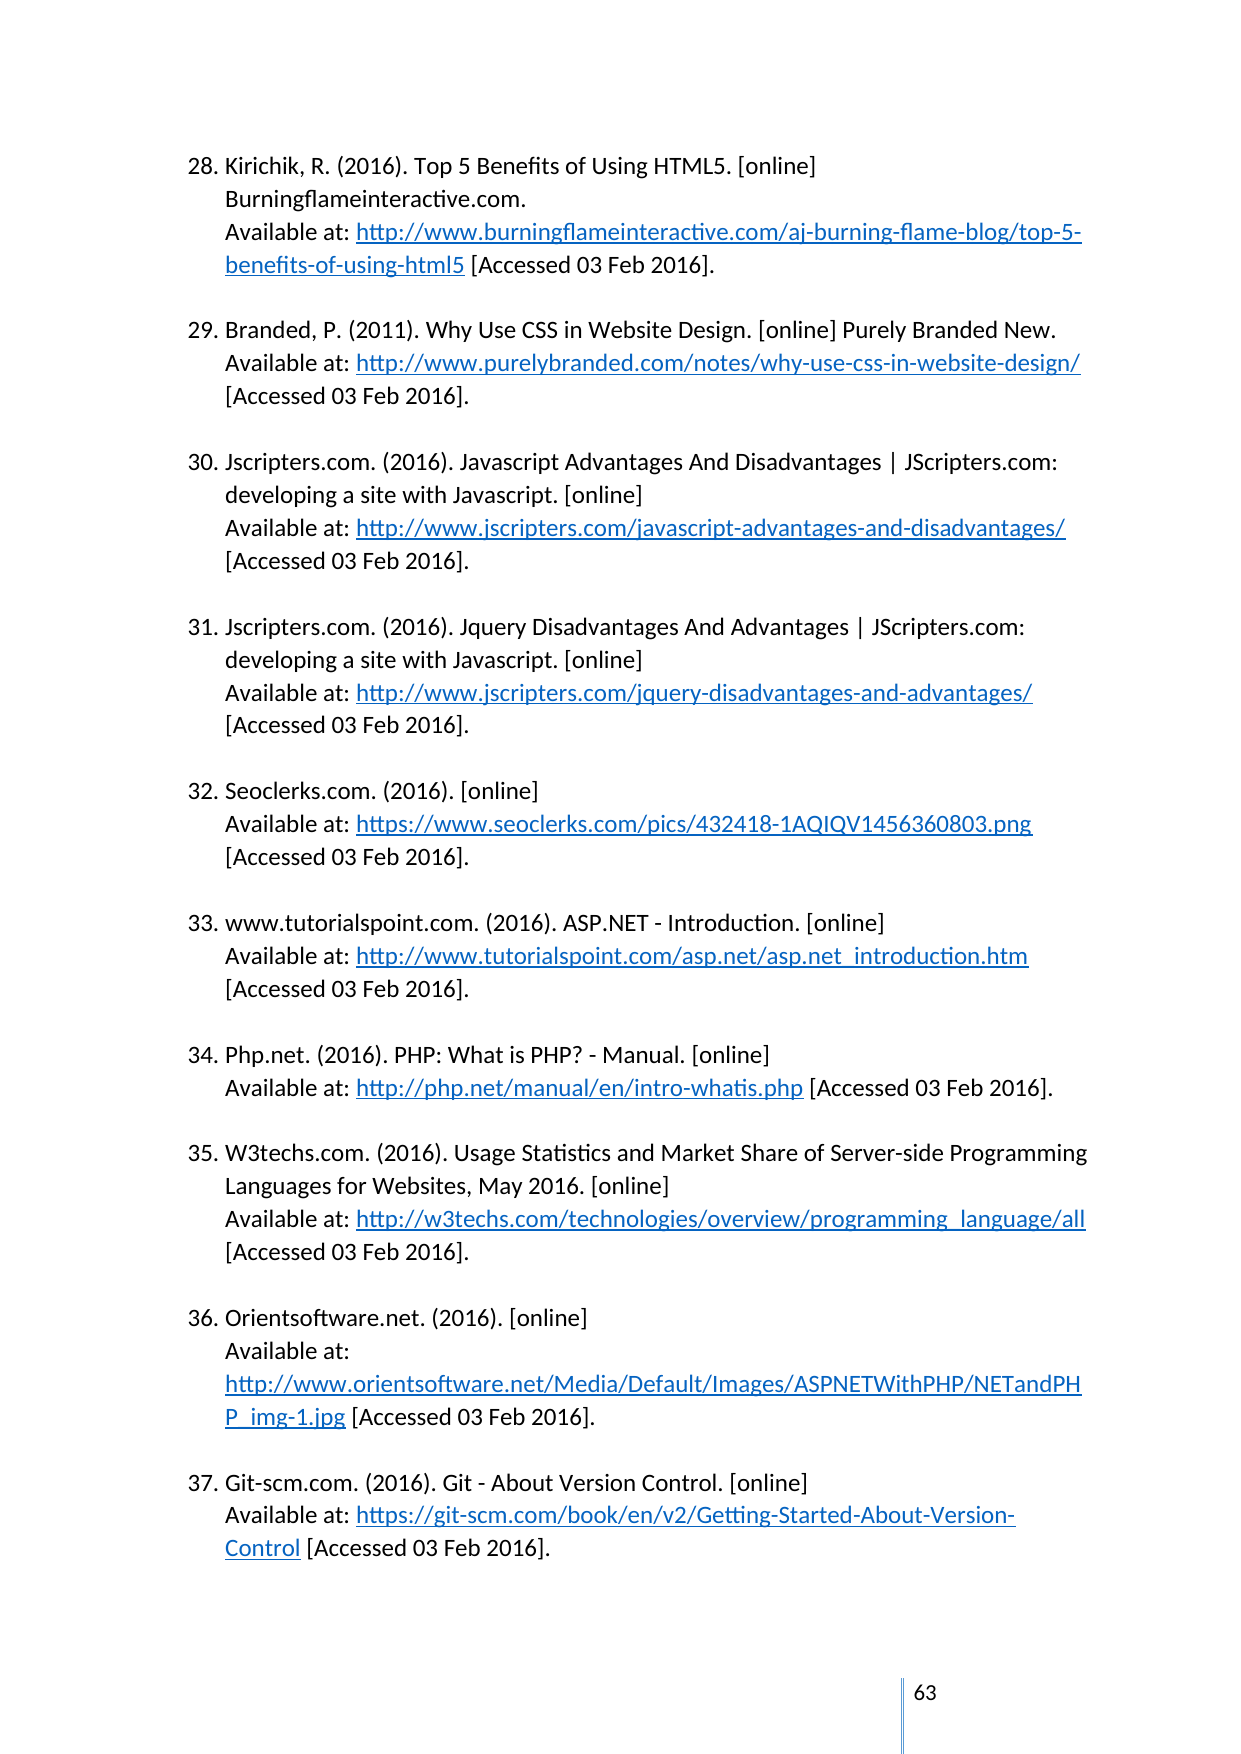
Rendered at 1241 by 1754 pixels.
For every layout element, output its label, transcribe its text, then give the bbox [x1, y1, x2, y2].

list Kirichik, R. (2016). Top 5 Benefits of Using HTML5. [online] Burningflameinteractive.com. Available at: http://www.burningflameinteractive.com/aj-burning-flame-blog/top-5-benefits-of-using-html5 [Accessed 03 Feb 2016]. [187, 150, 1090, 279]
list Git-scm.com. (2016). Git - About Version Control. [online] Available at: https://git-scm.com/book/en/v2/Getting-Started-About-Version-Control [Accessed 03 Feb 2016]. [187, 1467, 1090, 1563]
list Orientsoftware.net. (2016). [online] Available at: http://www.orientsoftware.net/Media/Default/Images/ASPNETWithPHP/NETandPHP_img-1.jpg [Accessed 03 Feb 2016]. [187, 1302, 1090, 1431]
list Jscripters.com. (2016). Jquery Disadvantages And Advantages | JScripters.com: developing a site with Javascript. [online] Available at: http://www.jscripters.com/jquery-disadvantages-and-advantages/ [Accessed 03 Feb 2016]. [187, 611, 1090, 740]
list Php.net. (2016). PHP: What is PHP? - Manual. [online] Available at: http://php.net/manual/en/intro-whatis.php [Accessed 03 Feb 2016]. [187, 1039, 1090, 1102]
list Branded, P. (2011). Why Use CSS in Website Design. [online] Purely Branded New. Available at: http://www.purelybranded.com/notes/why-use-css-in-website-design/ [Accessed 03 Feb 2016]. [187, 314, 1090, 411]
list W3techs.com. (2016). Usage Statistics and Market Share of Server-side Programming Languages for Websites, May 2016. [online] Available at: http://w3techs.com/technologies/overview/programming_language/all [Accessed 03 Feb 2016]. [187, 1137, 1090, 1267]
list Jscripters.com. (2016). Javascript Advantages And Disadvantages | JScripters.com: developing a site with Javascript. [online] Available at: http://www.jscripters.com/javascript-advantages-and-disadvantages/ [Accessed 03 Feb 2016]. [187, 446, 1090, 576]
list Seoclerks.com. (2016). [online] Available at: https://www.seoclerks.com/pics/432418-1AQIQV1456360803.png [Accessed 03 Feb 2016]. [187, 775, 1090, 872]
list www.tutorialspoint.com. (2016). ASP.NET - Introduction. [online] Available at: http://www.tutorialspoint.com/asp.net/asp.net_introduction.htm [Accessed 03 Feb 2016]. [187, 907, 1090, 1003]
